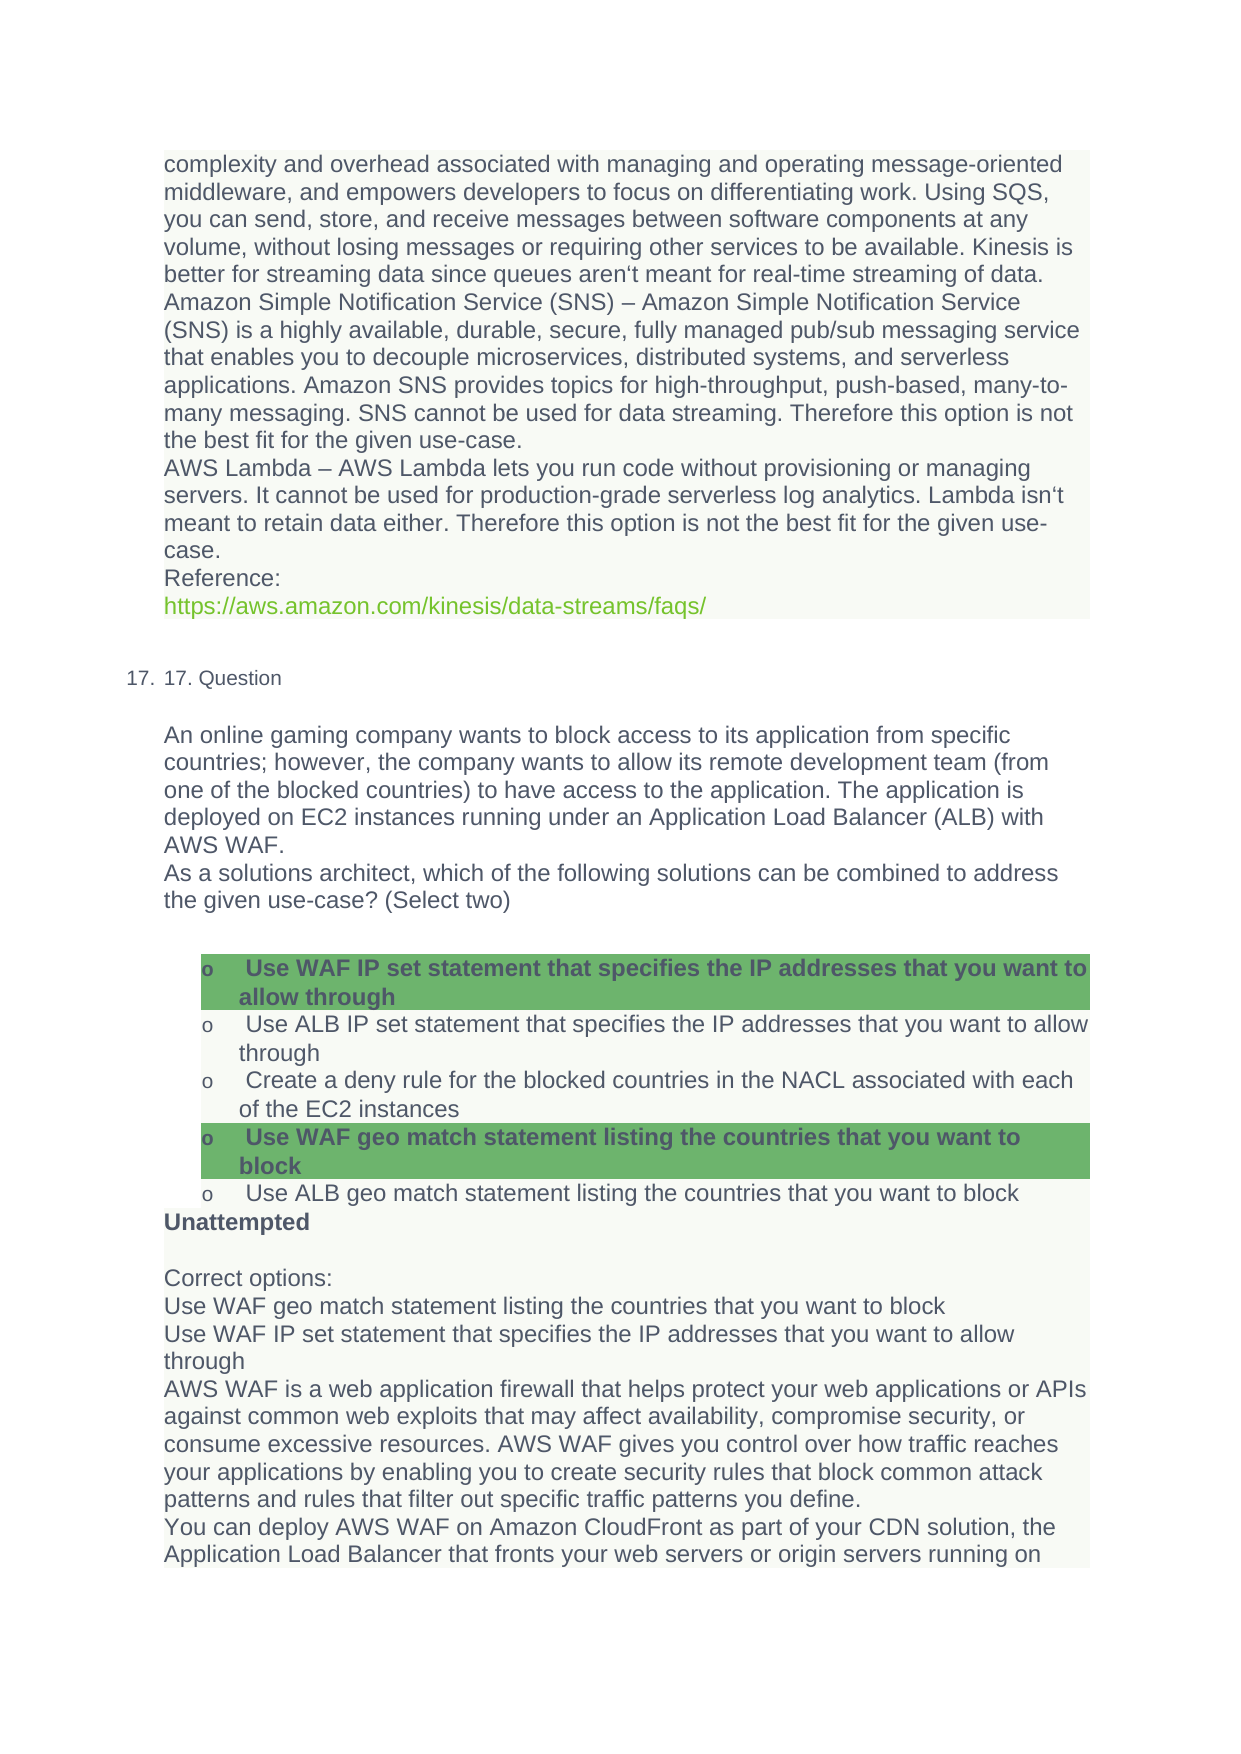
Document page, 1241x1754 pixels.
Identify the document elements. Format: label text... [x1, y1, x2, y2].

text An online gaming company wants to block access to its application from specific countries; however, the company wants to allow its remote development team (from one of the blocked countries) to have access to the application. The application is deployed on EC2 instances running under an Application Load Balancer (ALB) with AWS WAF. As a solutions architect, which of the following solutions can be combined to address the given use-case? (Select two) [164, 721, 1090, 914]
list Use ALB geo match statement listing the countries that you want to block [201, 1179, 1090, 1208]
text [164, 150, 1090, 619]
list Use ALB IP set statement that specifies the IP addresses that you want to allow through [201, 1010, 1090, 1066]
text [164, 1264, 1090, 1568]
list Use WAF IP set statement that specifies the IP addresses that you want to allow through [201, 954, 1090, 1010]
list Create a deny rule for the blocked countries in the NACL associated with each of the EC2 instances [201, 1066, 1090, 1123]
subtitle 17. Question [126, 659, 1090, 689]
list Unattempted [164, 1208, 1090, 1264]
list Use WAF geo match statement listing the countries that you want to block [201, 1123, 1090, 1179]
